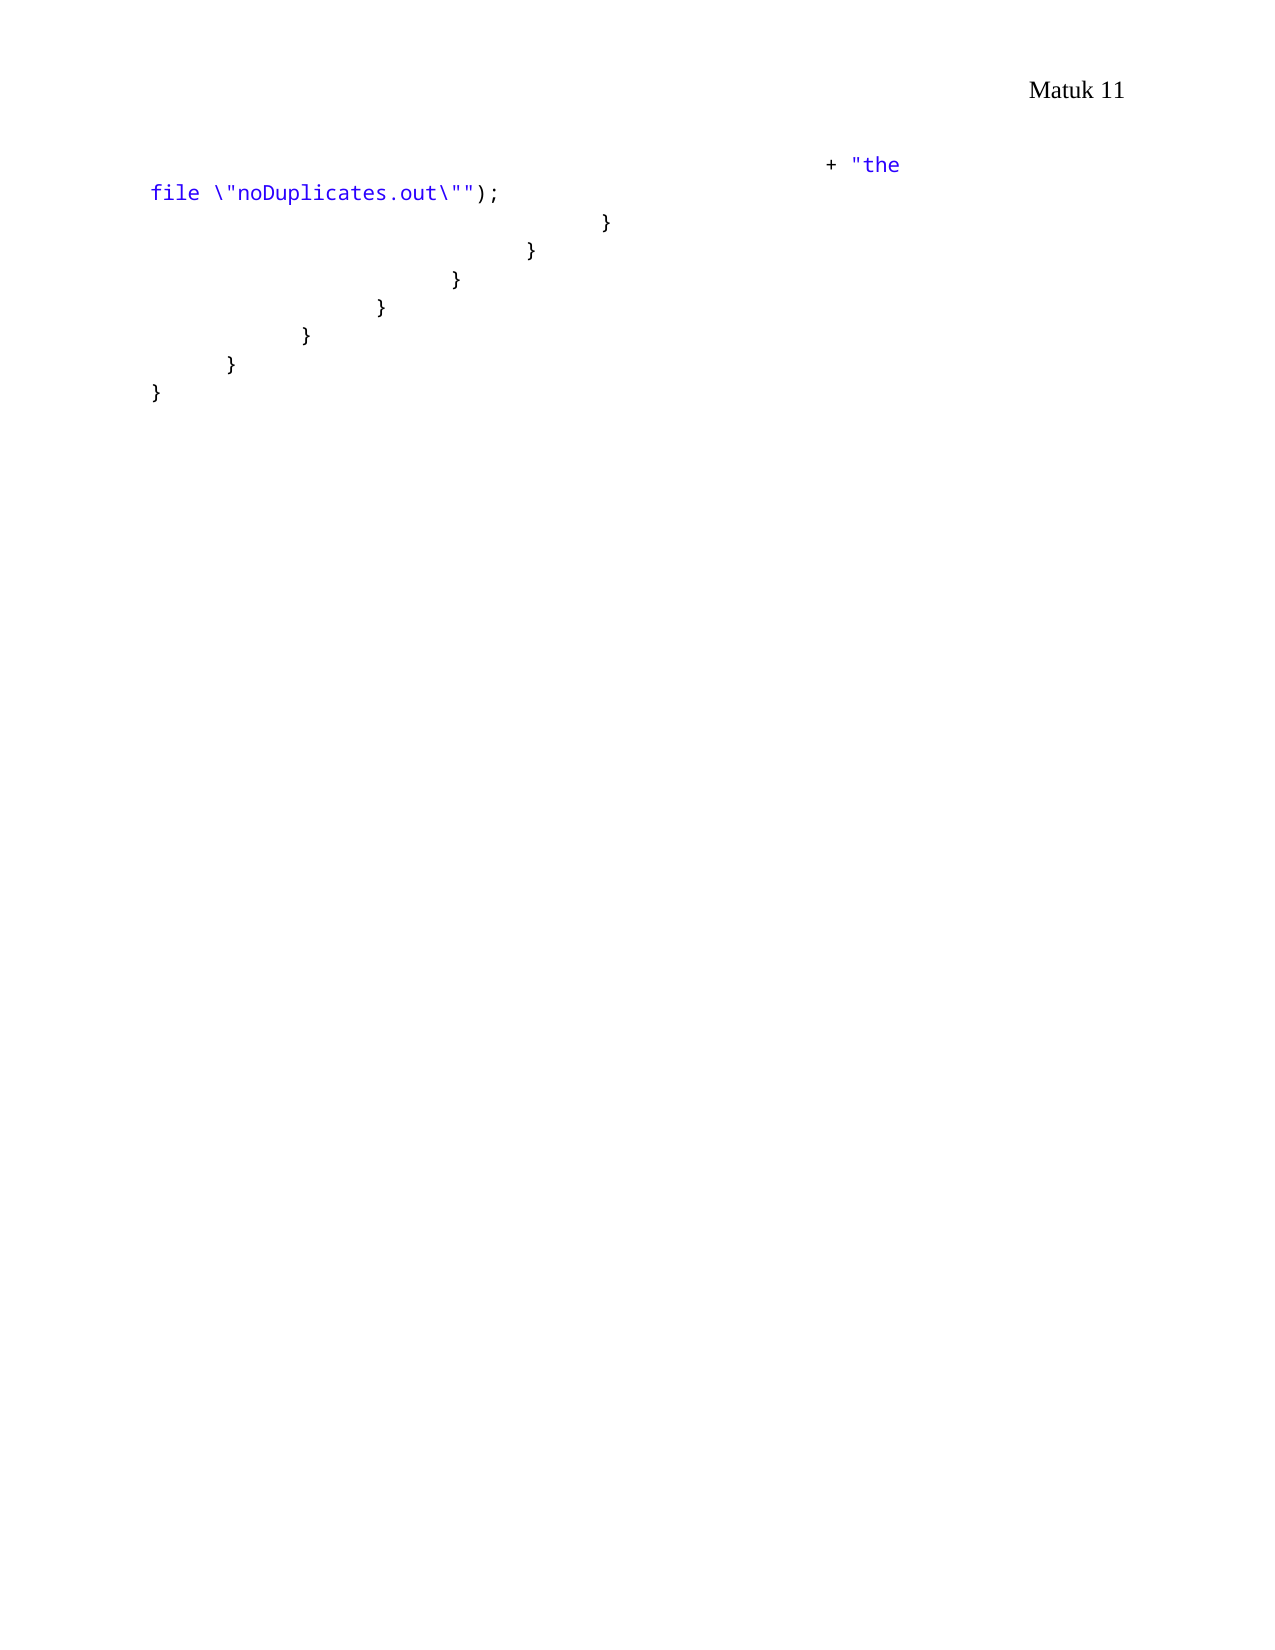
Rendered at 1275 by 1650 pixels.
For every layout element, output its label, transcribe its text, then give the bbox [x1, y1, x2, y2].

text } [150, 264, 1125, 292]
text } [150, 377, 1125, 406]
text } [150, 235, 1125, 264]
text } [150, 292, 1125, 321]
text } [150, 321, 1125, 349]
text } [150, 207, 1125, 235]
text + "the file \"noDuplicates.out\""); [150, 150, 1125, 207]
text } [150, 349, 1125, 377]
